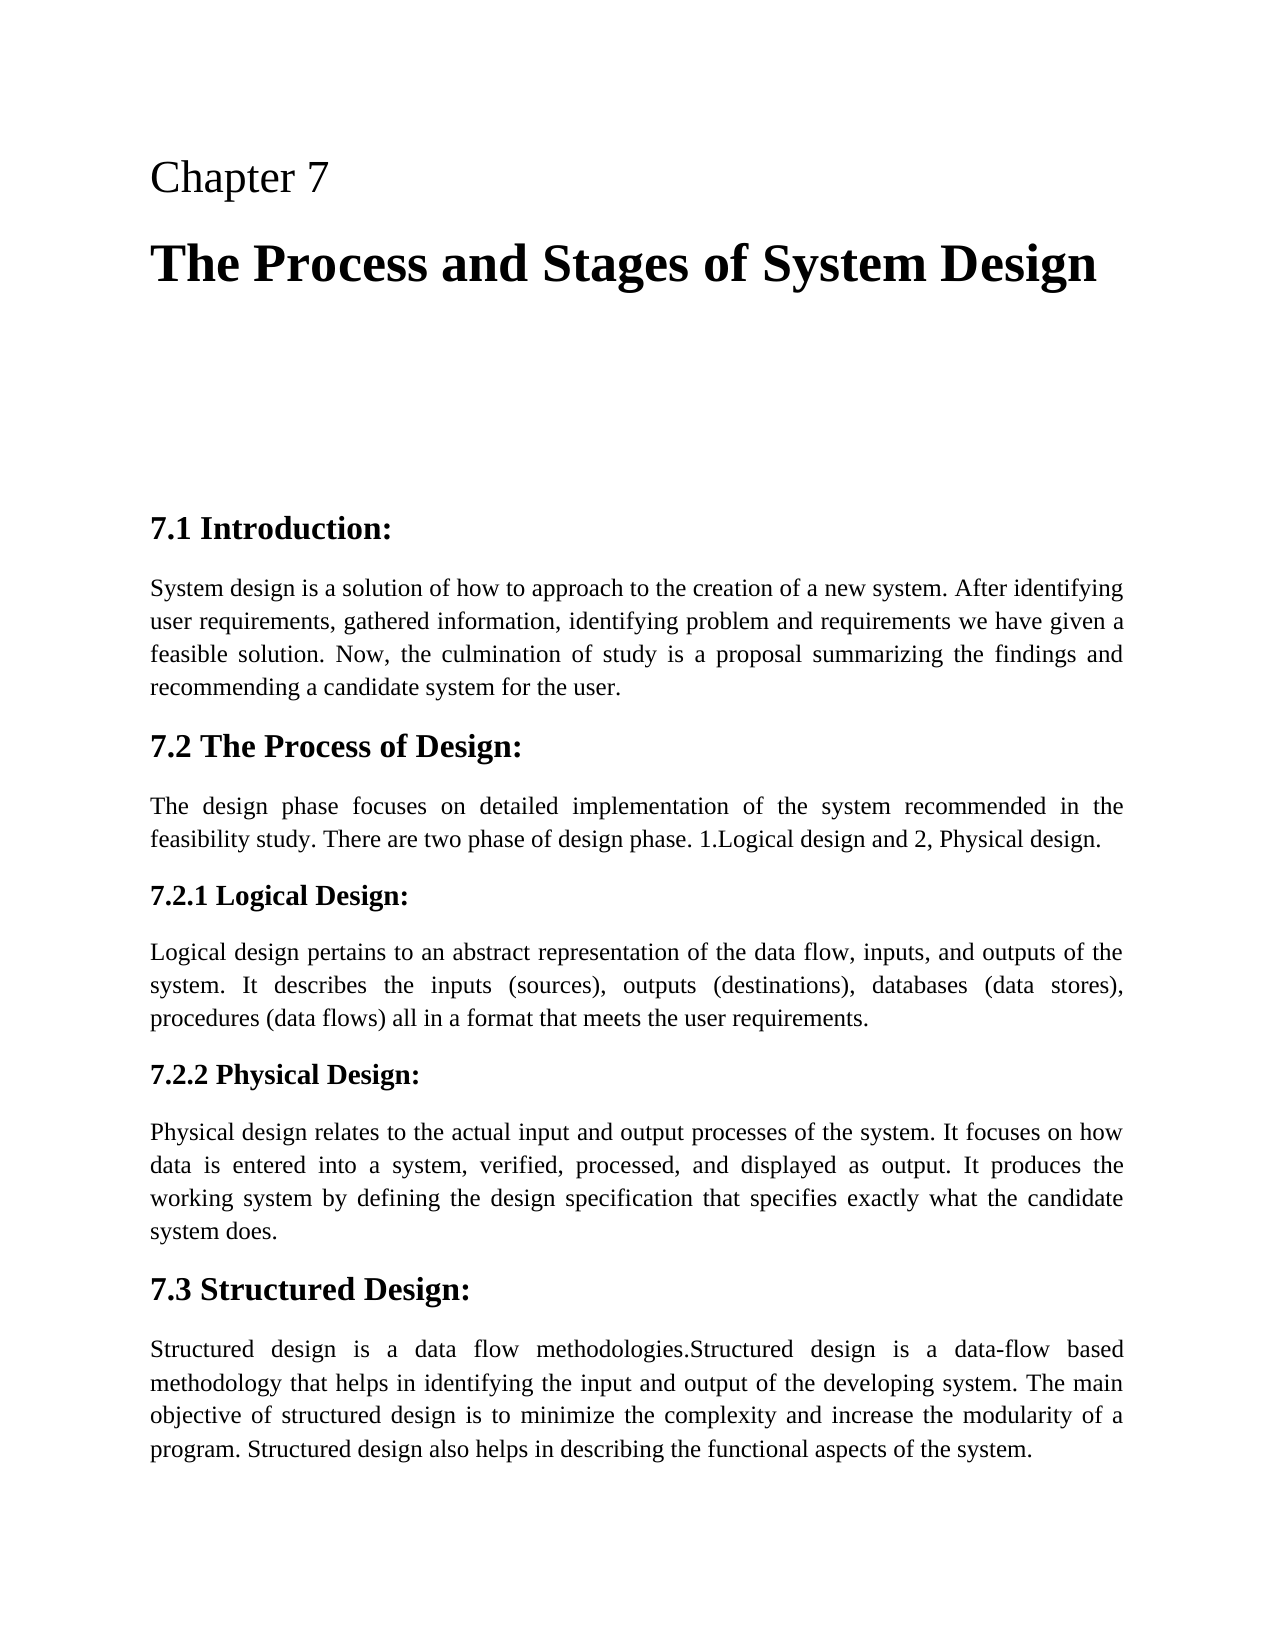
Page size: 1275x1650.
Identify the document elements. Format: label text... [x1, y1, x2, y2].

text Chapter 7 [150, 150, 1125, 203]
text 7.2 The Process of Design: [150, 726, 1125, 765]
text 7.3 Structured Design: [150, 1270, 1125, 1308]
text Physical design relates to the actual input and output processes of the system. It focuses on how data is entered into a system, verified, processed, and displayed as output. It produces the working system by defining the design specification that specifies exactly what the candidate system does. [150, 1117, 1125, 1244]
text Logical design pertains to an abstract representation of the data flow, inputs, and outputs of the system. It describes the inputs (sources), outputs (destinations), databases (data stores), procedures (data flows) all in a format that meets the user requirements. [150, 937, 1125, 1032]
text The Process and Stages of System Design [150, 231, 1125, 294]
text 7.2.2 Physical Design: [150, 1057, 1125, 1091]
text Structured design is a data flow methodologies.Structured design is a data-flow based methodology that helps in identifying the input and output of the developing system. The main objective of structured design is to minimize the complexity and increase the modularity of a program. Structured design also helps in describing the functional aspects of the system. [150, 1334, 1125, 1462]
text 7.1 Introduction: [150, 508, 1125, 547]
text System design is a solution of how to approach to the creation of a new system. After identifying user requirements, gathered information, identifying problem and requirements we have given a feasible solution. Now, the culmination of study is a proposal summarizing the findings and recommending a candidate system for the user. [150, 573, 1125, 701]
text 7.2.1 Logical Design: [150, 878, 1125, 912]
text The design phase focuses on detailed implementation of the system recommended in the feasibility study. There are two phase of design phase. 1.Logical design and 2, Physical design. [150, 791, 1125, 853]
